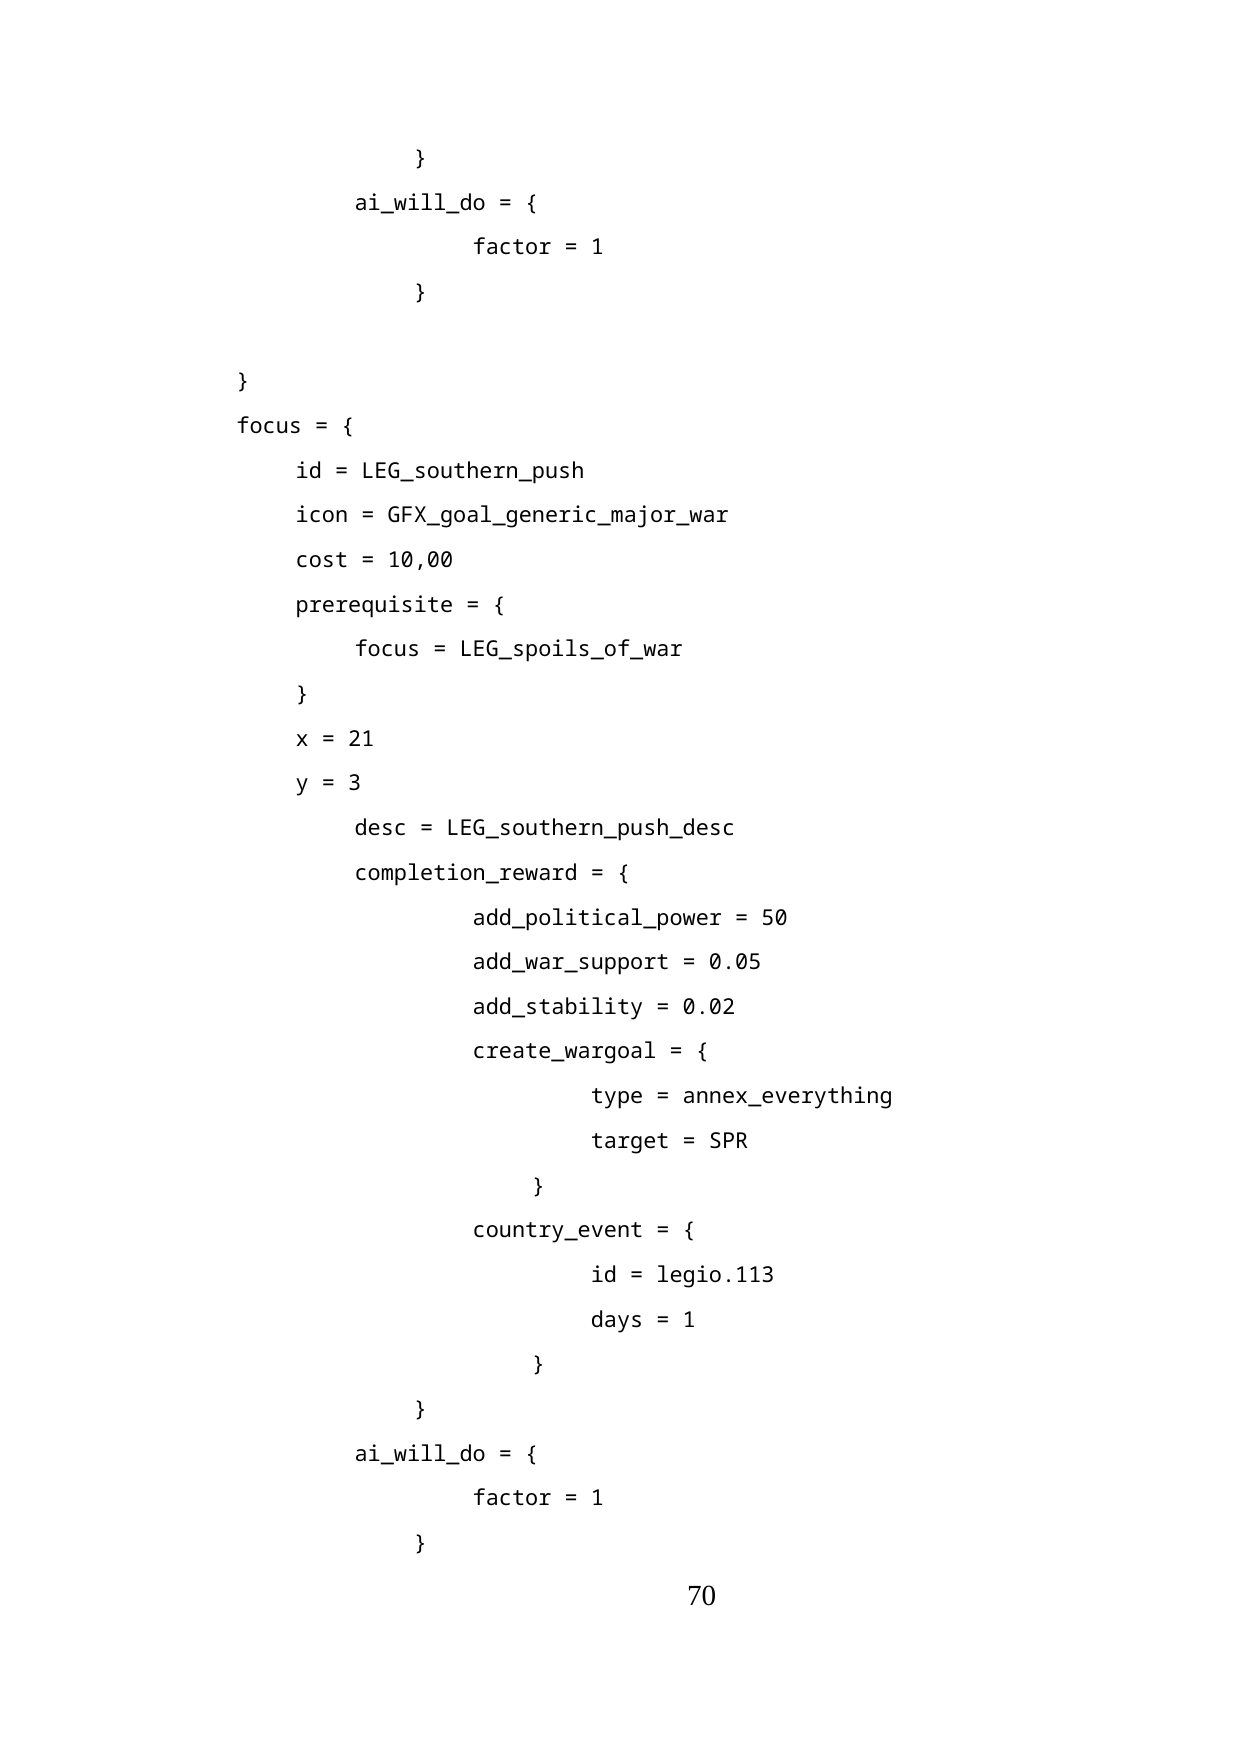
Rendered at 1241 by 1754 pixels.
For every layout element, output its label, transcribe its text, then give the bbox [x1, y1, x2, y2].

text ai_will_do = { [177, 186, 1152, 216]
text focus = { [177, 410, 1152, 440]
text } [177, 1348, 1152, 1378]
text x = 21 [177, 723, 1152, 752]
text } [177, 142, 1152, 172]
text } [177, 365, 1152, 395]
text cost = 10,00 [177, 544, 1152, 574]
text focus = LEG_spoils_of_war [177, 633, 1152, 663]
text id = legio.113 [177, 1259, 1152, 1289]
text type = annex_everything [177, 1080, 1152, 1110]
text country_event = { [177, 1214, 1152, 1244]
text factor = 1 [177, 1482, 1152, 1512]
text completion_reward = { [177, 857, 1152, 887]
text id = LEG_southern_push [177, 454, 1152, 484]
text add_war_support = 0.05 [177, 946, 1152, 976]
text days = 1 [177, 1304, 1152, 1333]
text } [177, 276, 1152, 306]
text factor = 1 [177, 231, 1152, 261]
text ai_will_do = { [177, 1438, 1152, 1467]
text add_political_power = 50 [177, 901, 1152, 931]
text } [177, 1527, 1152, 1557]
text desc = LEG_southern_push_desc [177, 812, 1152, 842]
text icon = GFX_goal_generic_major_war [177, 499, 1152, 529]
text prerequisite = { [177, 589, 1152, 618]
text } [177, 1169, 1152, 1199]
text y = 3 [177, 767, 1152, 797]
text } [177, 1393, 1152, 1423]
text } [177, 678, 1152, 708]
text target = SPR [177, 1125, 1152, 1155]
text create_wargoal = { [177, 1036, 1152, 1065]
text add_stability = 0.02 [177, 991, 1152, 1021]
